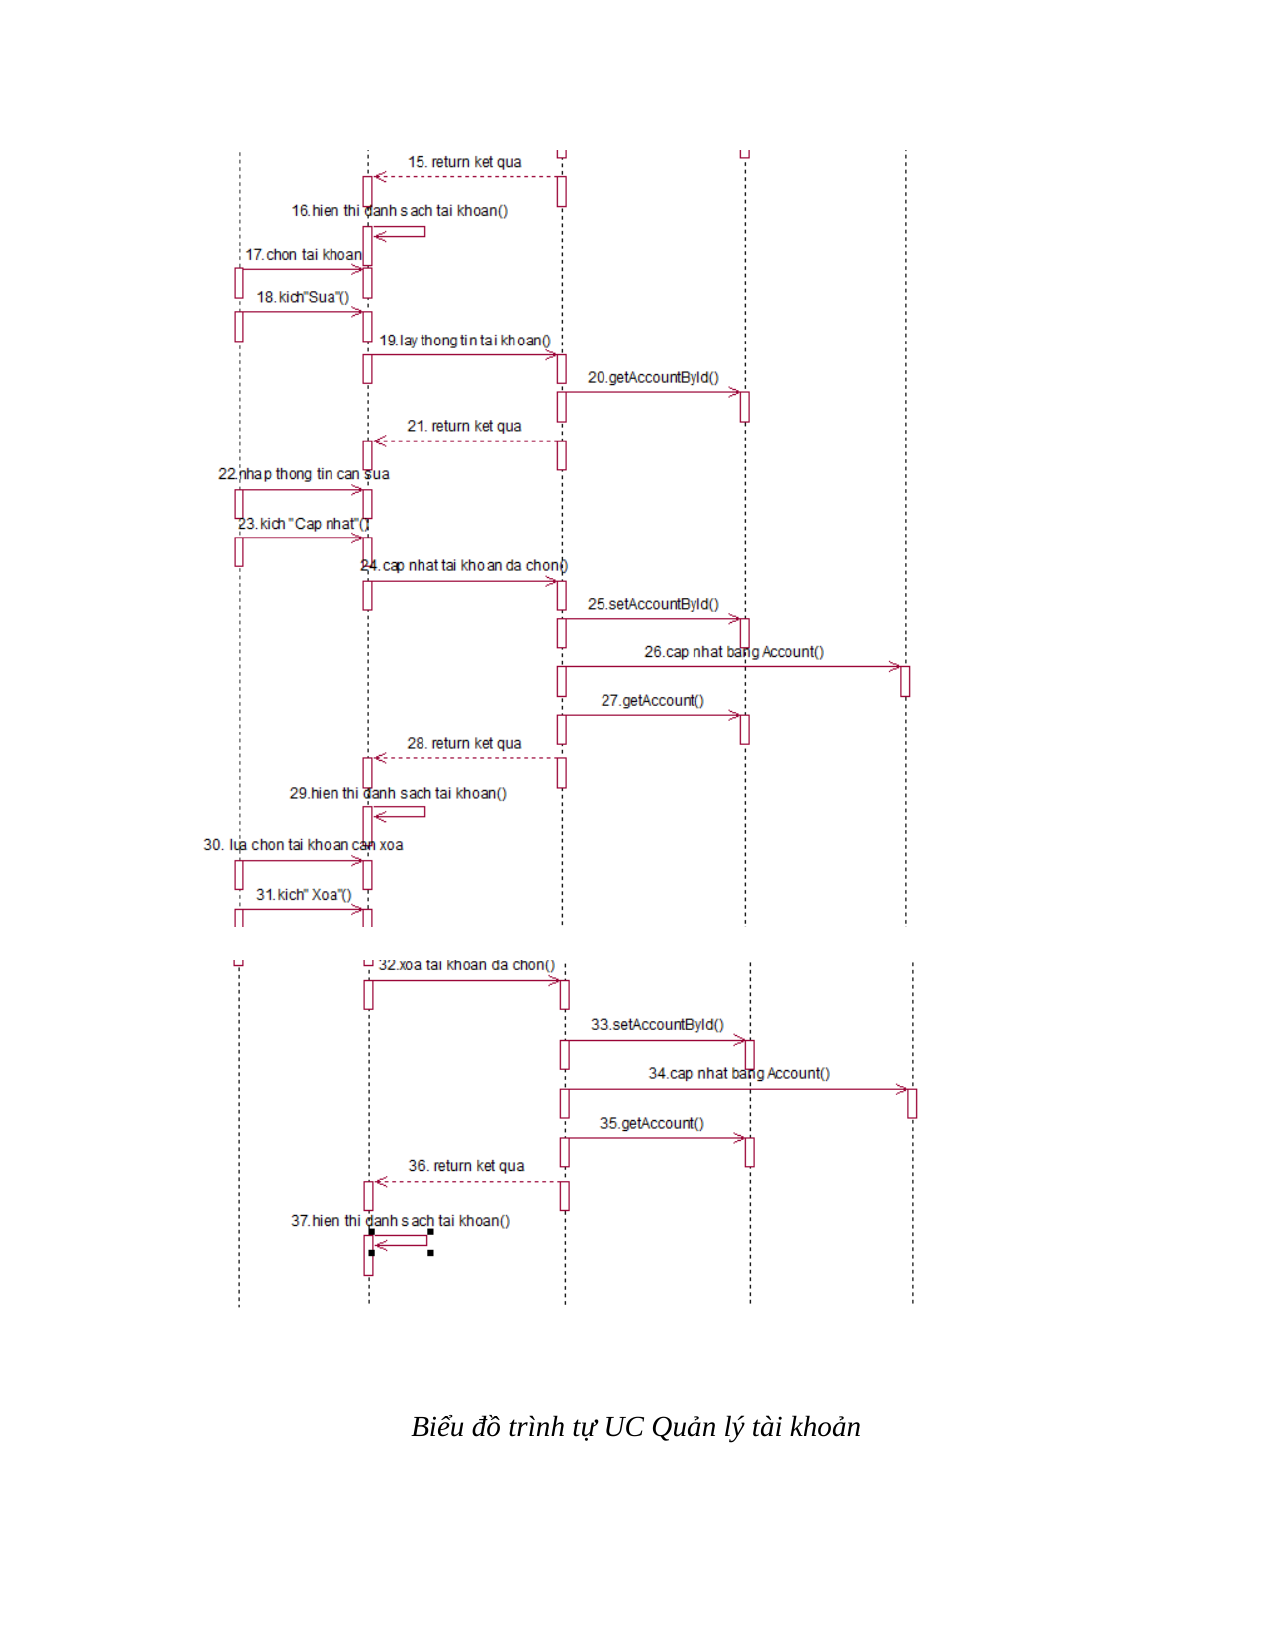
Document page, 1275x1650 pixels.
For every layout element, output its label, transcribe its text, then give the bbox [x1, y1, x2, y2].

picture [150, 960, 967, 1310]
picture [150, 150, 967, 927]
text Biểu đồ trình tự UC Quản lý tài khoản [150, 1409, 1125, 1443]
